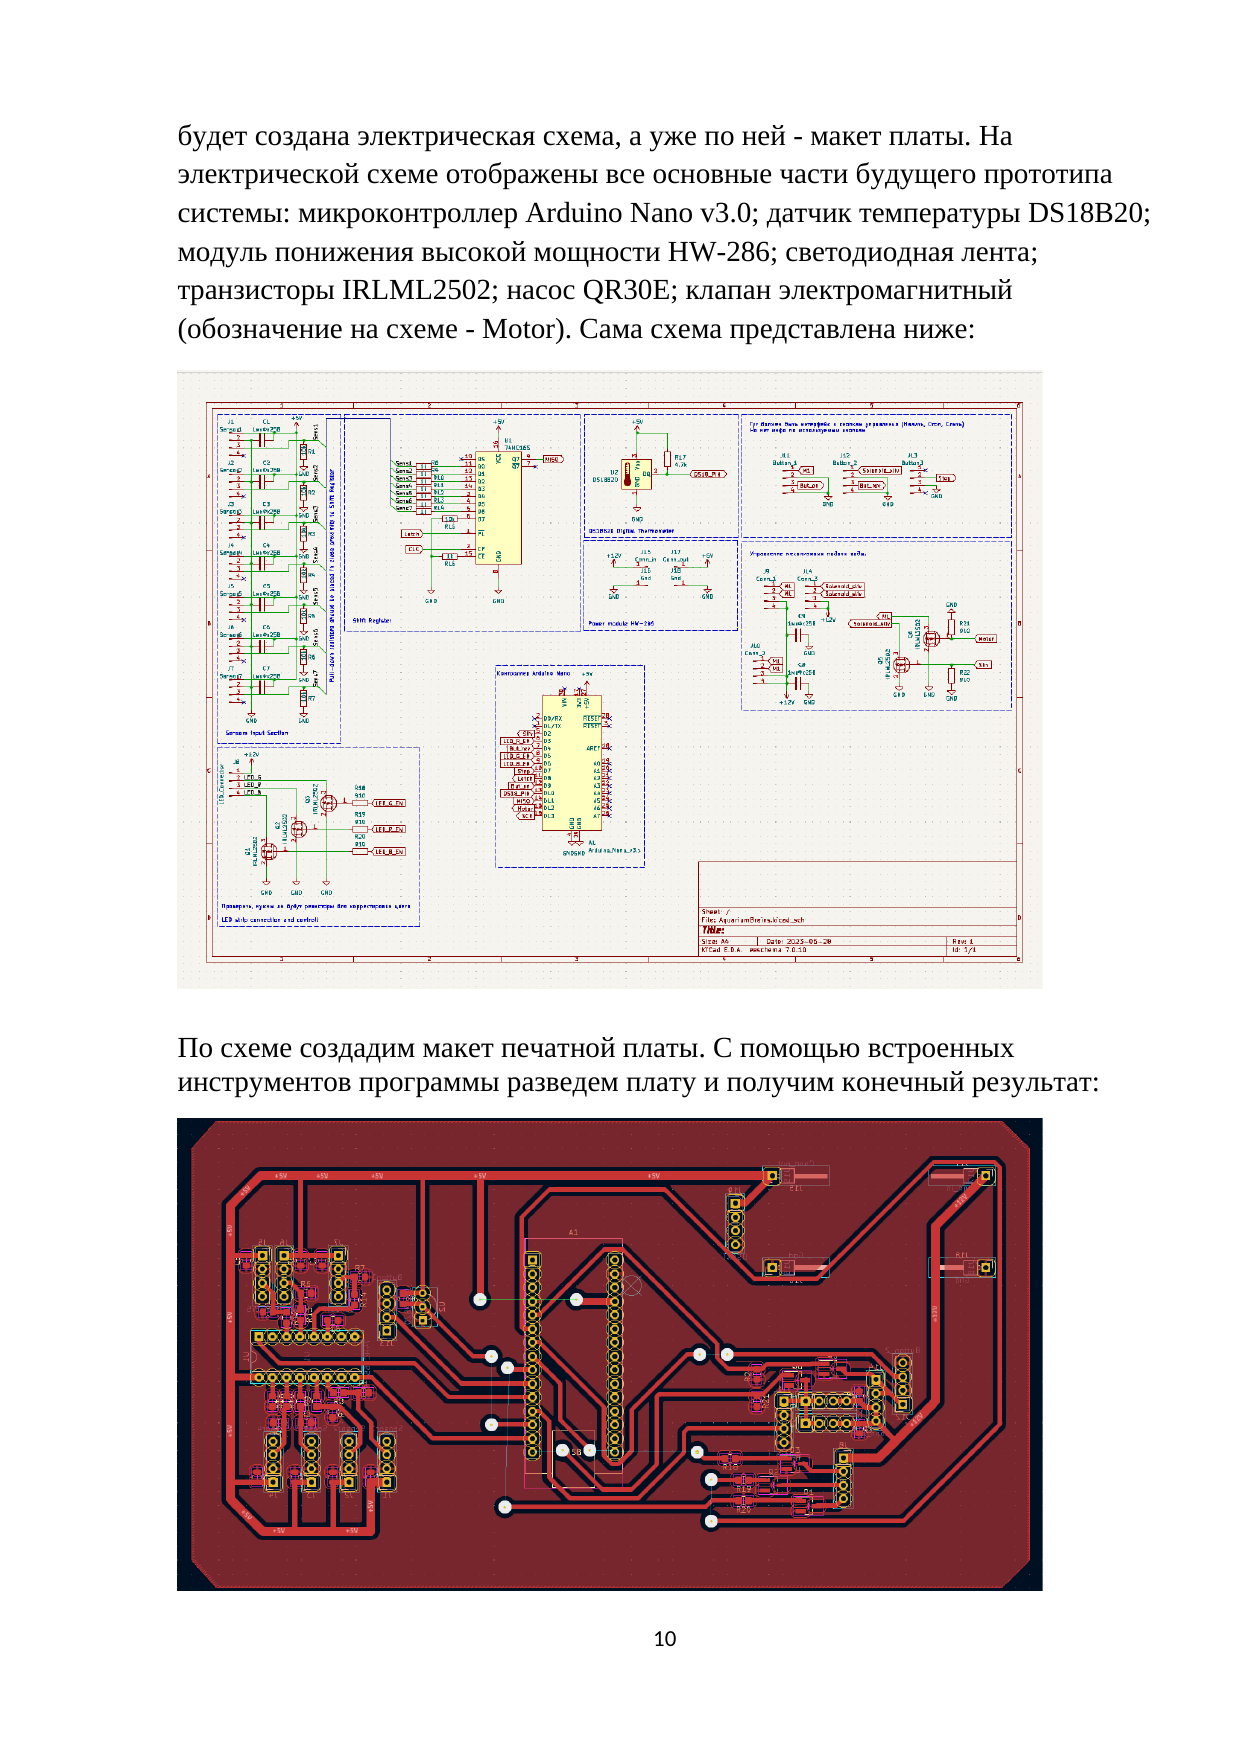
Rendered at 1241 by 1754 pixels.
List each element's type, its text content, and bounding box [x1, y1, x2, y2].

text По схеме создадим макет печатной платы. С помощью встроенных инструментов программы разведем плату и получим конечный результат: [177, 1031, 1152, 1098]
picture [177, 370, 1043, 989]
picture [177, 1118, 1043, 1591]
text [177, 118, 1152, 344]
